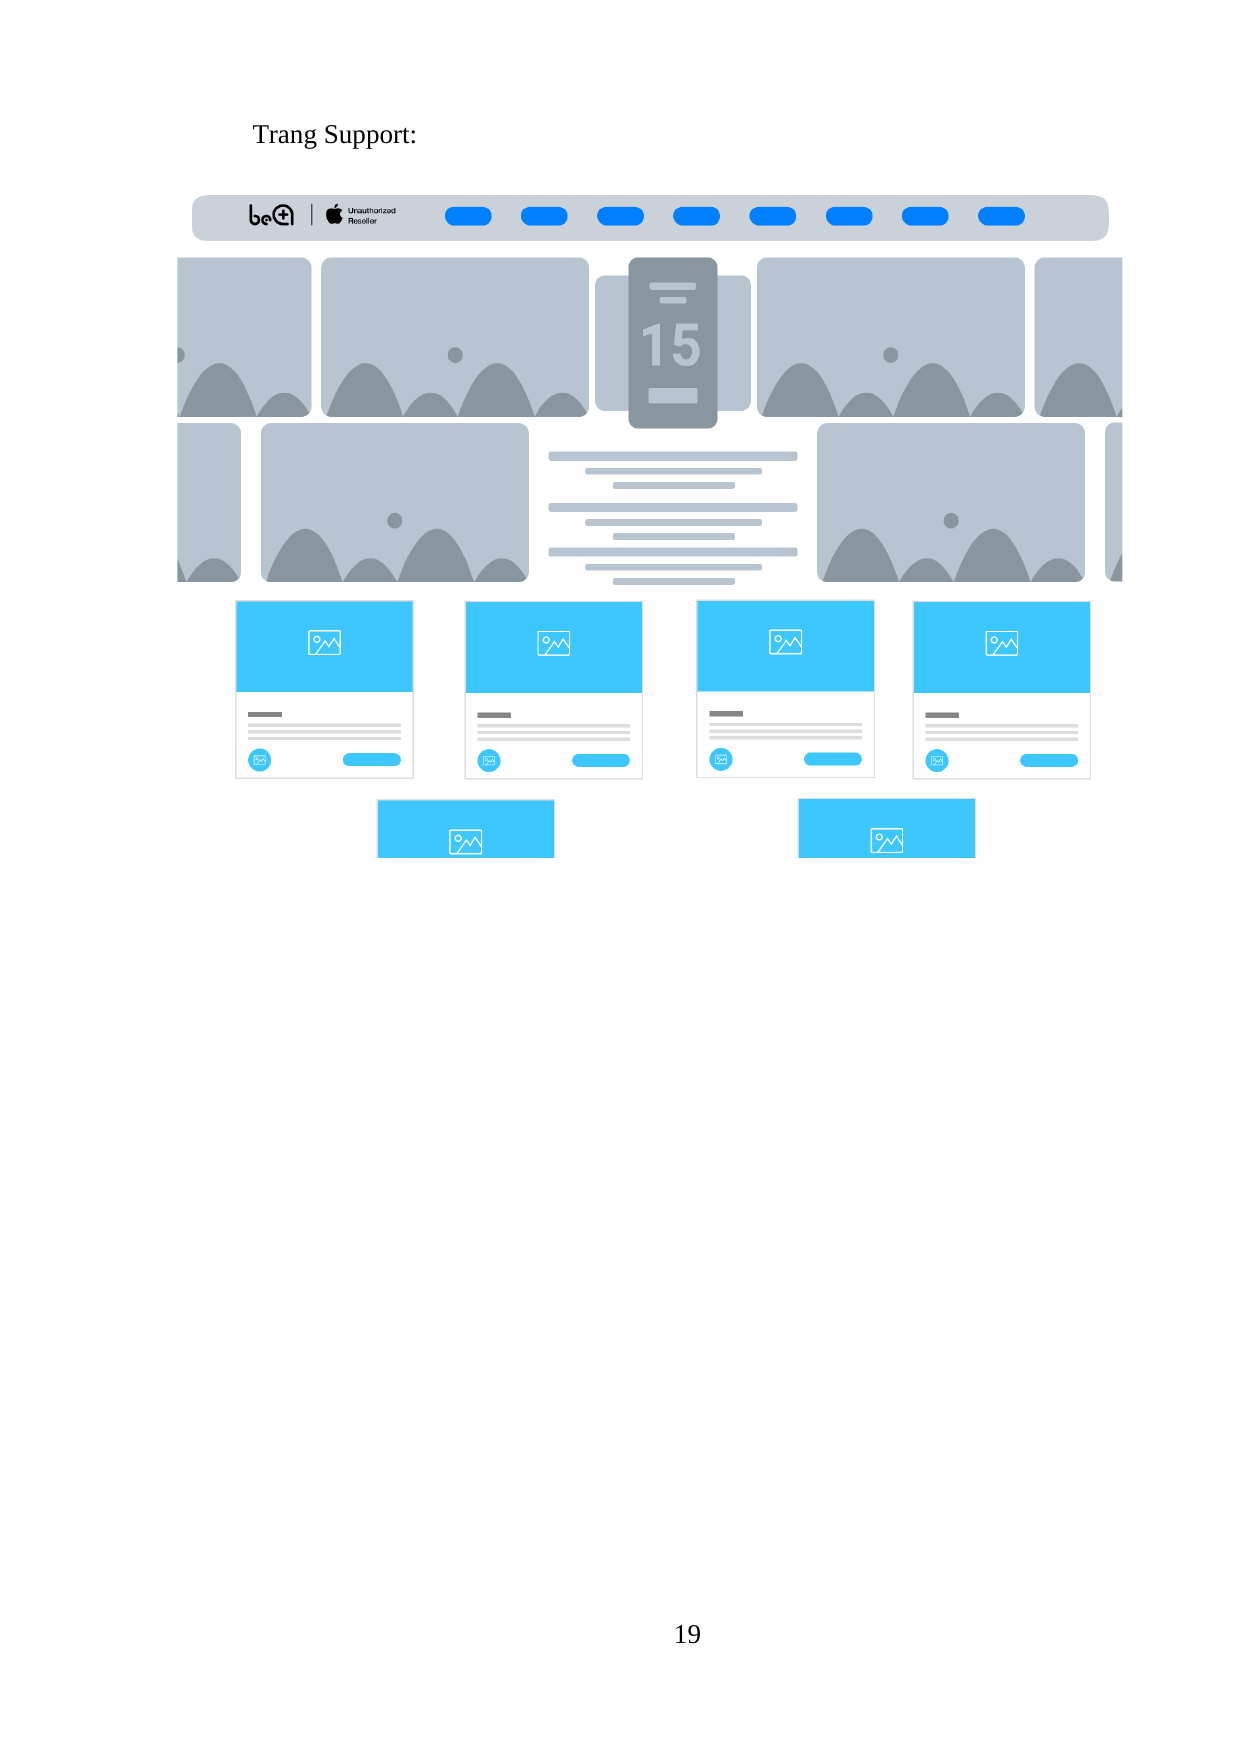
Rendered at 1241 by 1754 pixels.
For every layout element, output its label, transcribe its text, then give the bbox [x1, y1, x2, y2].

text Trang Support: [177, 118, 1122, 149]
picture [177, 185, 1123, 858]
